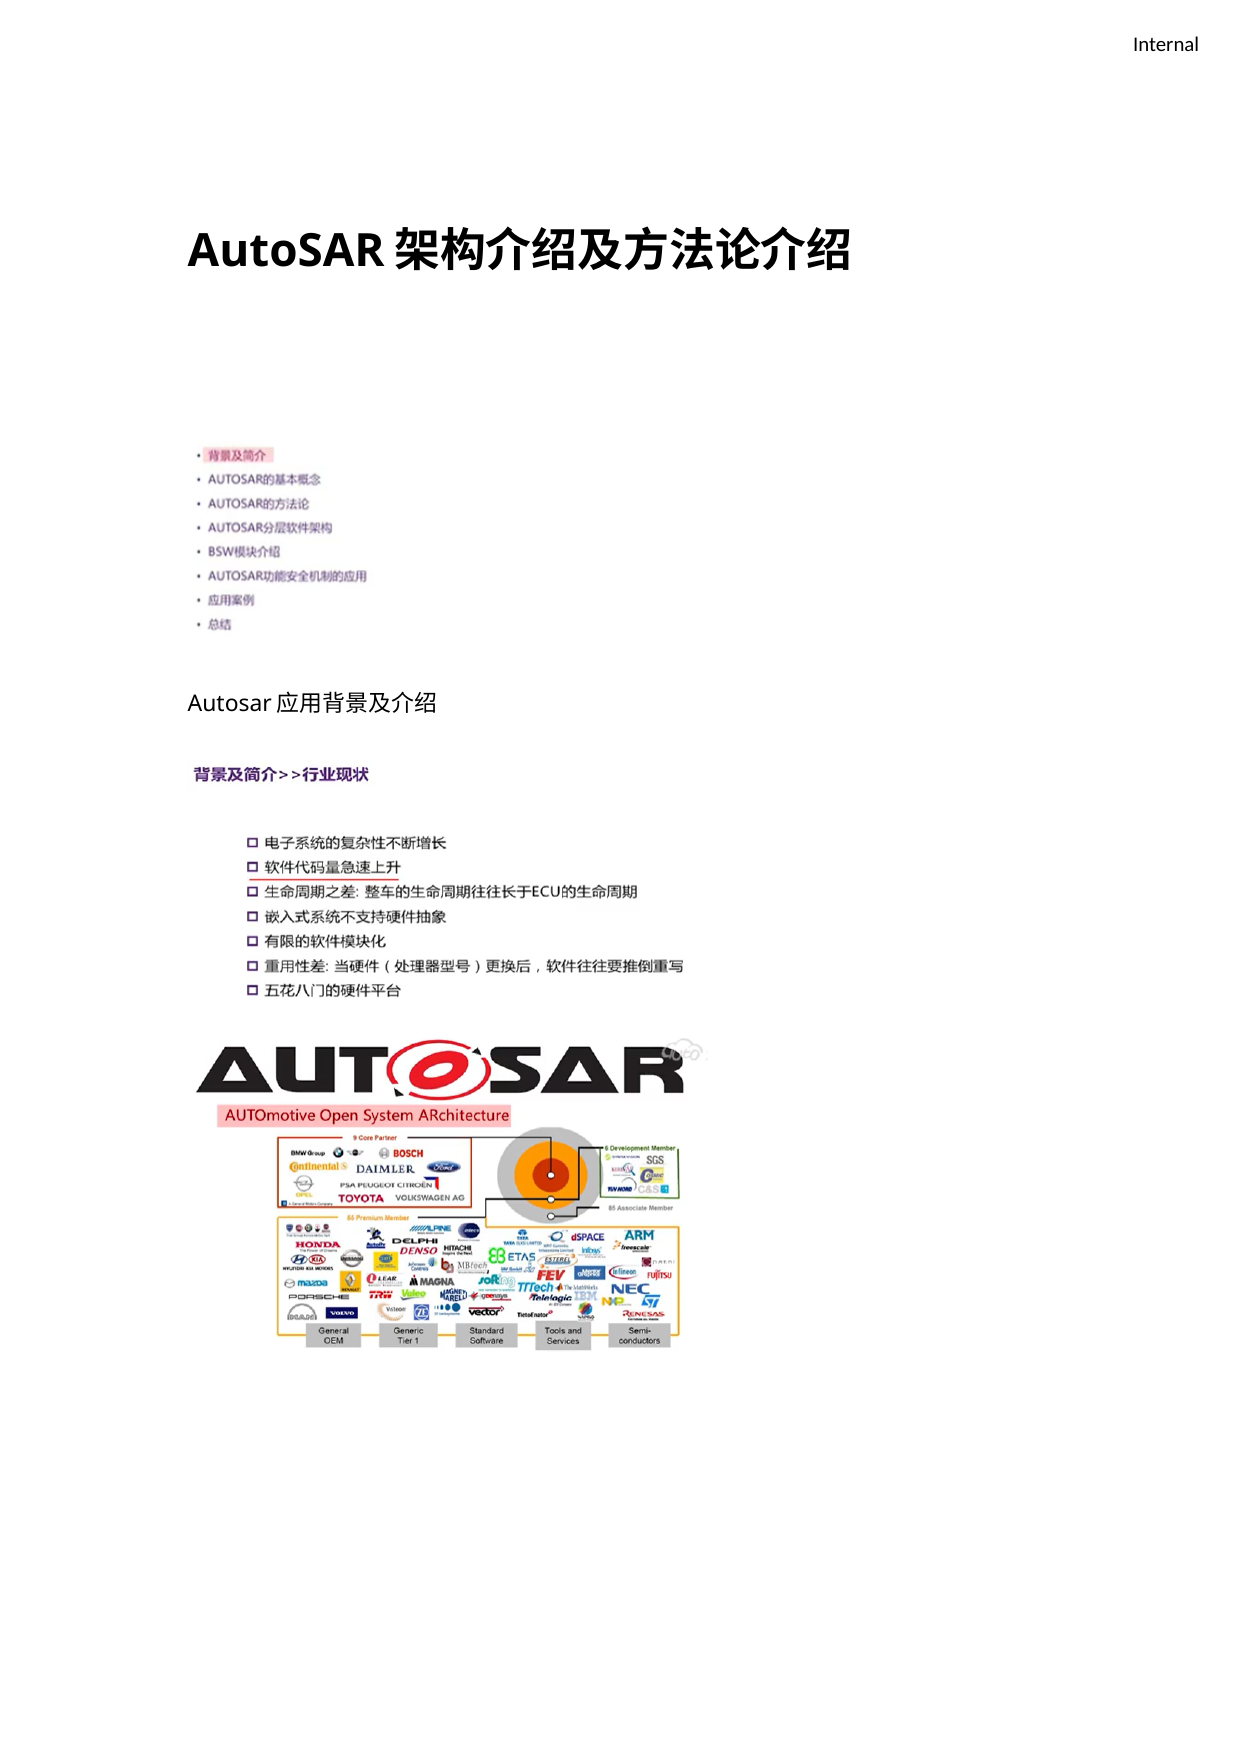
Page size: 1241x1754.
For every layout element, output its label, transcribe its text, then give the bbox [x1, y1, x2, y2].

text Autosar应用背景及介绍 [187, 669, 1053, 734]
picture [187, 1038, 708, 1352]
picture [187, 754, 693, 1014]
subtitle AutoSAR架构介绍及方法论介绍 [187, 197, 1053, 295]
picture [187, 429, 397, 644]
